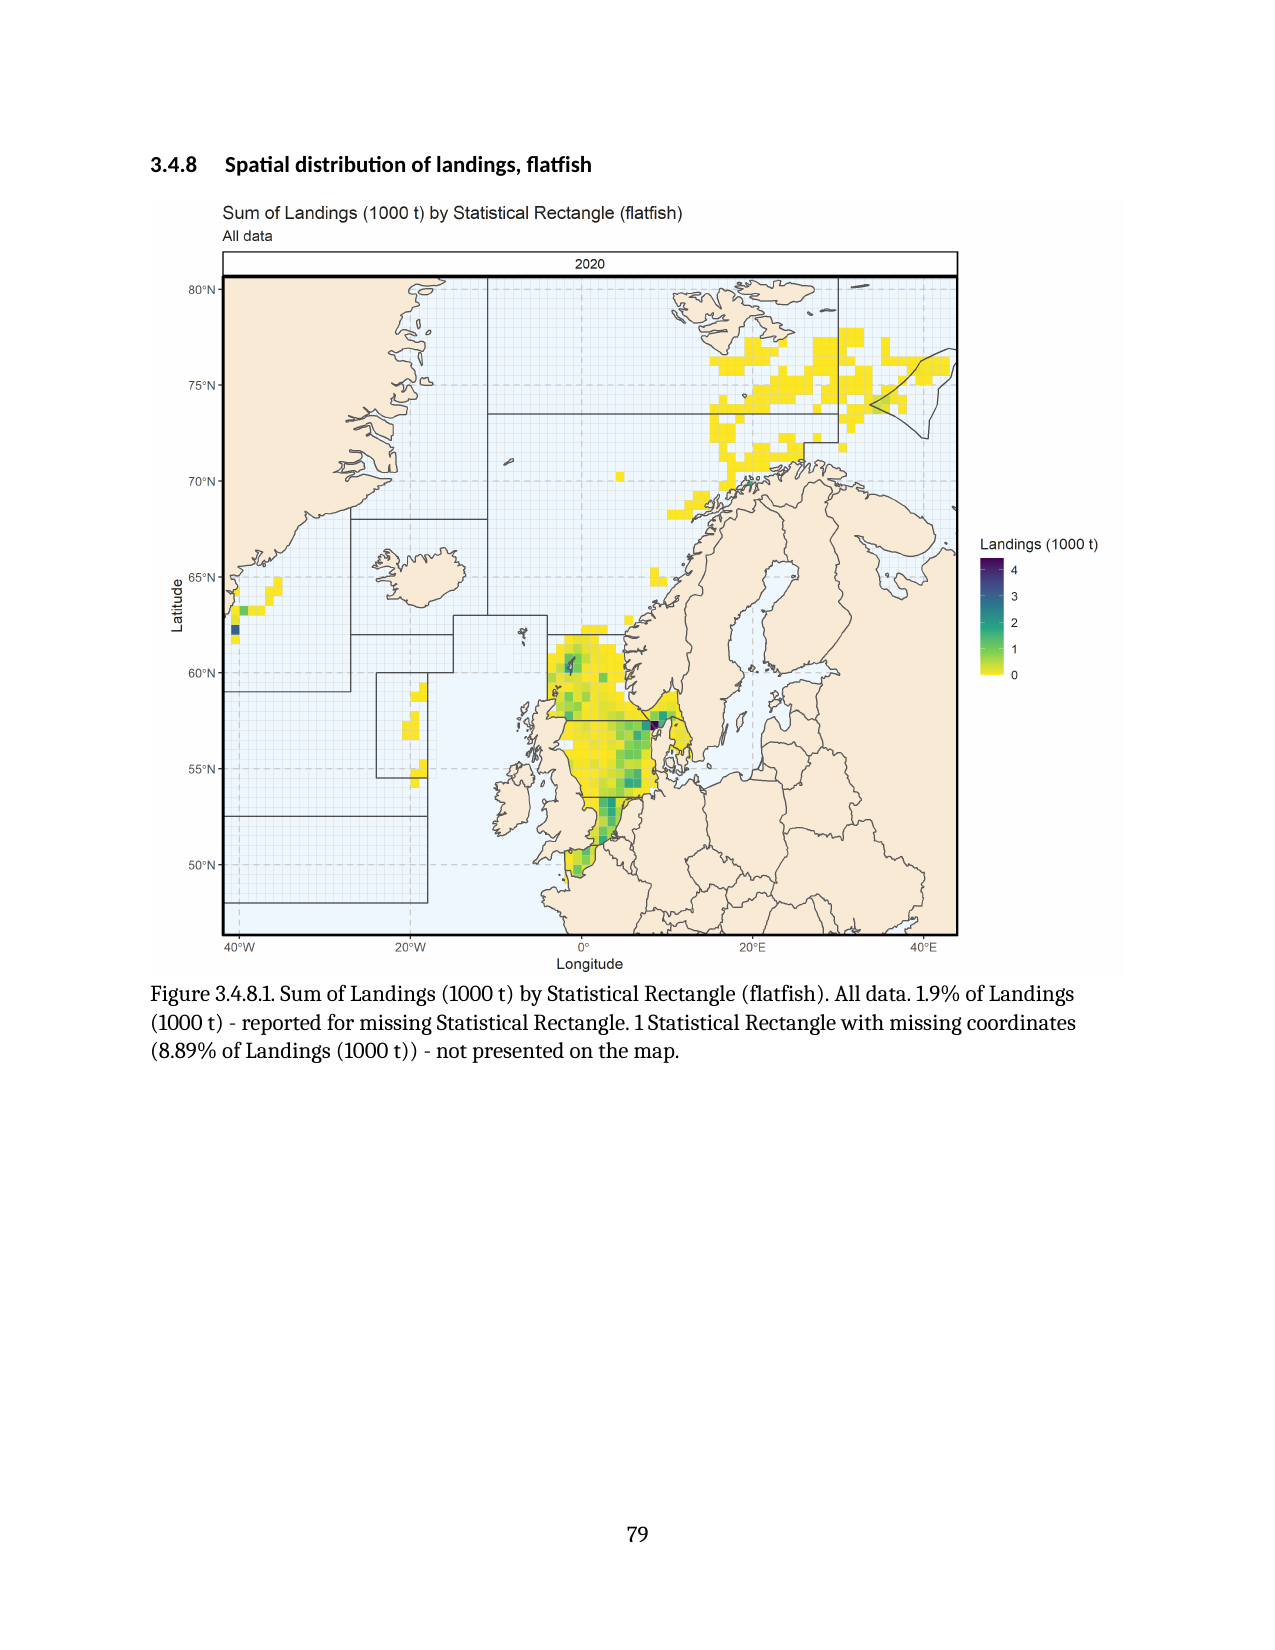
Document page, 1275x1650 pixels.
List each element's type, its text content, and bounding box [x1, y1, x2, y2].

text Figure 3.4.8.1. Sum of Landings (1000 t) by Statistical Rectangle (flatfish). All data. 1.9% of Landings (1000 t) - reported for missing Statistical Rectangle. 1 Statistical Rectangle with missing coordinates (8.89% of Landings (1000 t)) - not presented on the map. [150, 979, 1125, 1064]
subtitle Spatial distribution of landings, flatfish [150, 150, 1125, 178]
picture [150, 198, 1125, 979]
